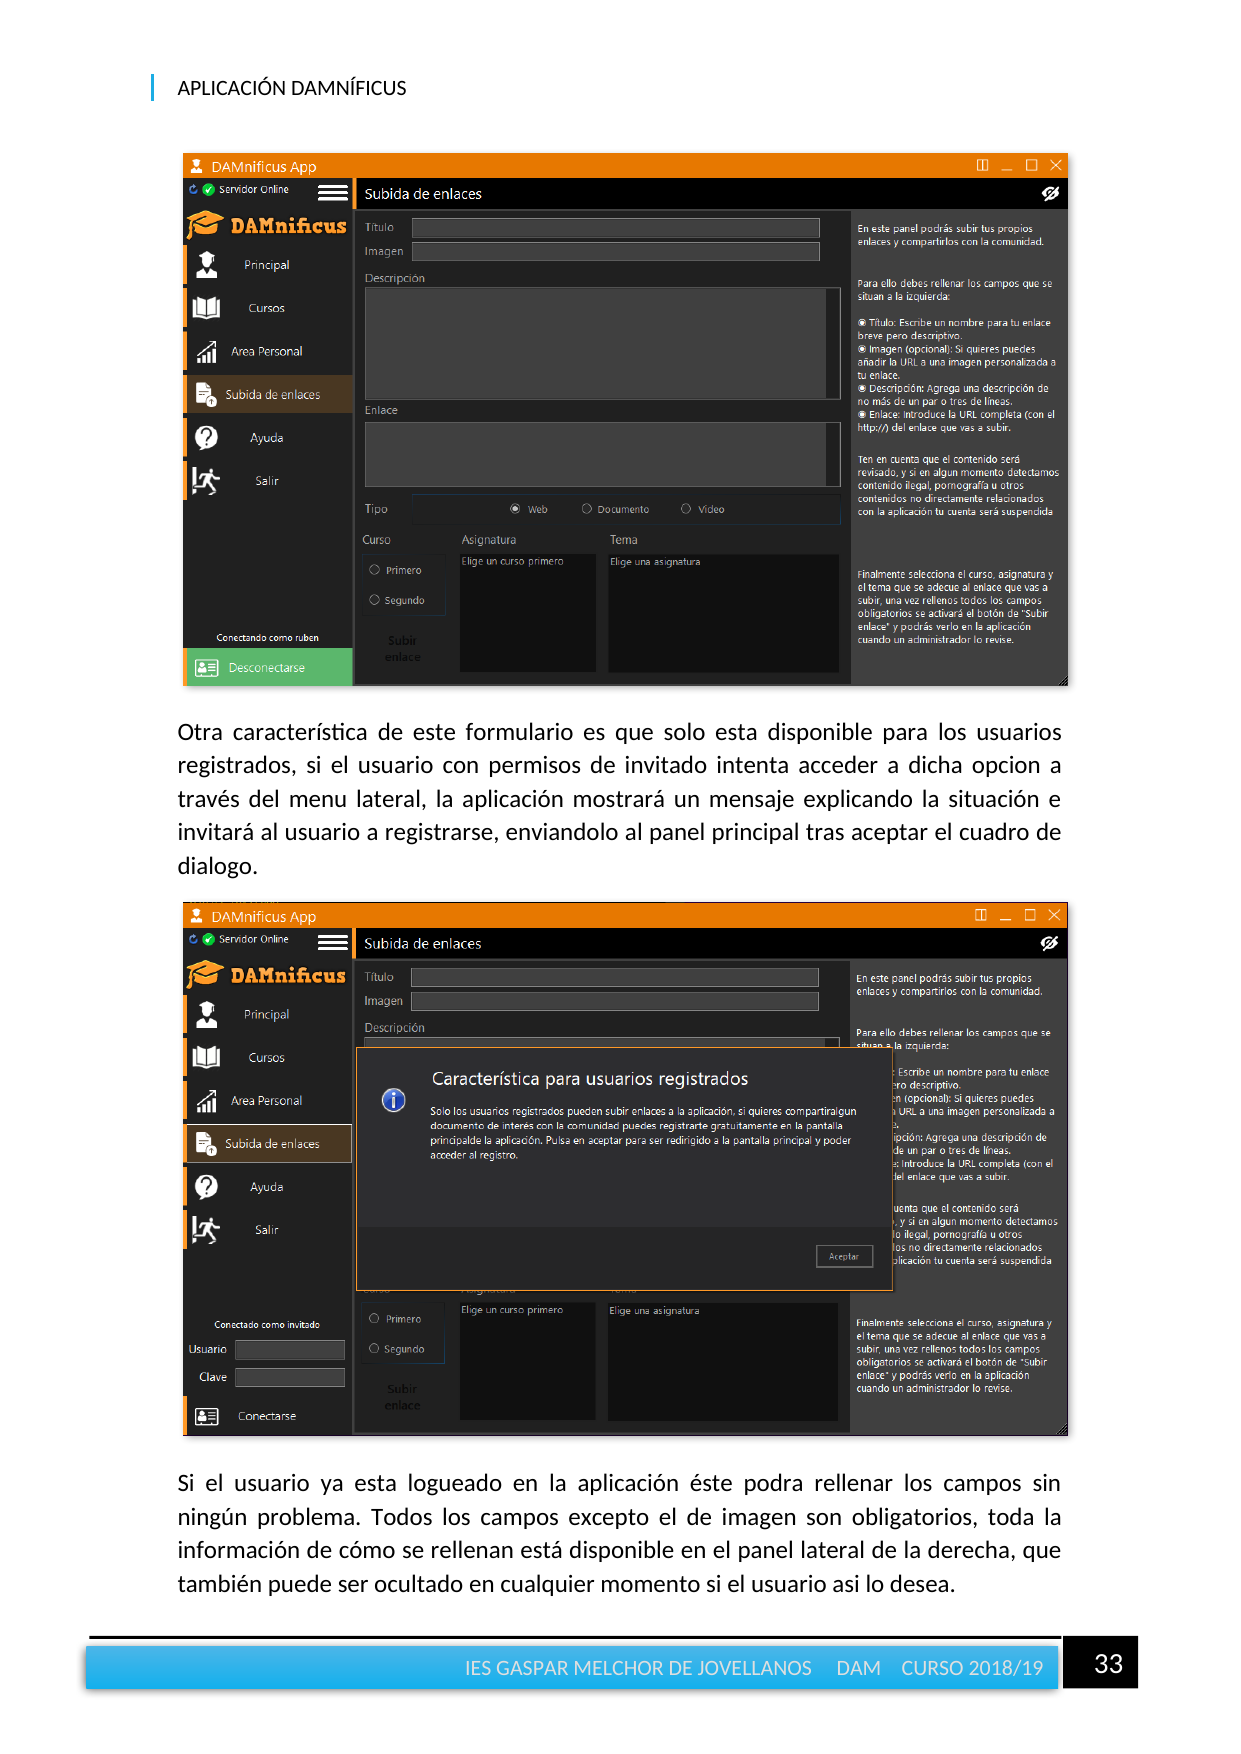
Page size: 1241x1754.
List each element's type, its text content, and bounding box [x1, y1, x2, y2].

text Si el usuario ya esta logueado en la aplicación éste podra rellenar los campos sin ningún problema. Todos los campos excepto el de imagen son obligatorios, toda la información de cómo se rellenan está disponible en el panel lateral de la derecha, que también puede ser ocultado en cualquier momento si el usuario asi lo desea. [177, 1468, 1063, 1599]
picture [183, 902, 1068, 1436]
picture [183, 153, 1068, 686]
text Otra característica de este formulario es que solo esta disponible para los usuarios registrados, si el usuario con permisos de invitado intenta acceder a dicha opcion a través del menu lateral, la aplicación mostrará un mensaje explicando la situación e invitará al usuario a registrarse, enviandolo al panel principal tras aceptar el cuadro de dialogo. [177, 716, 1063, 881]
